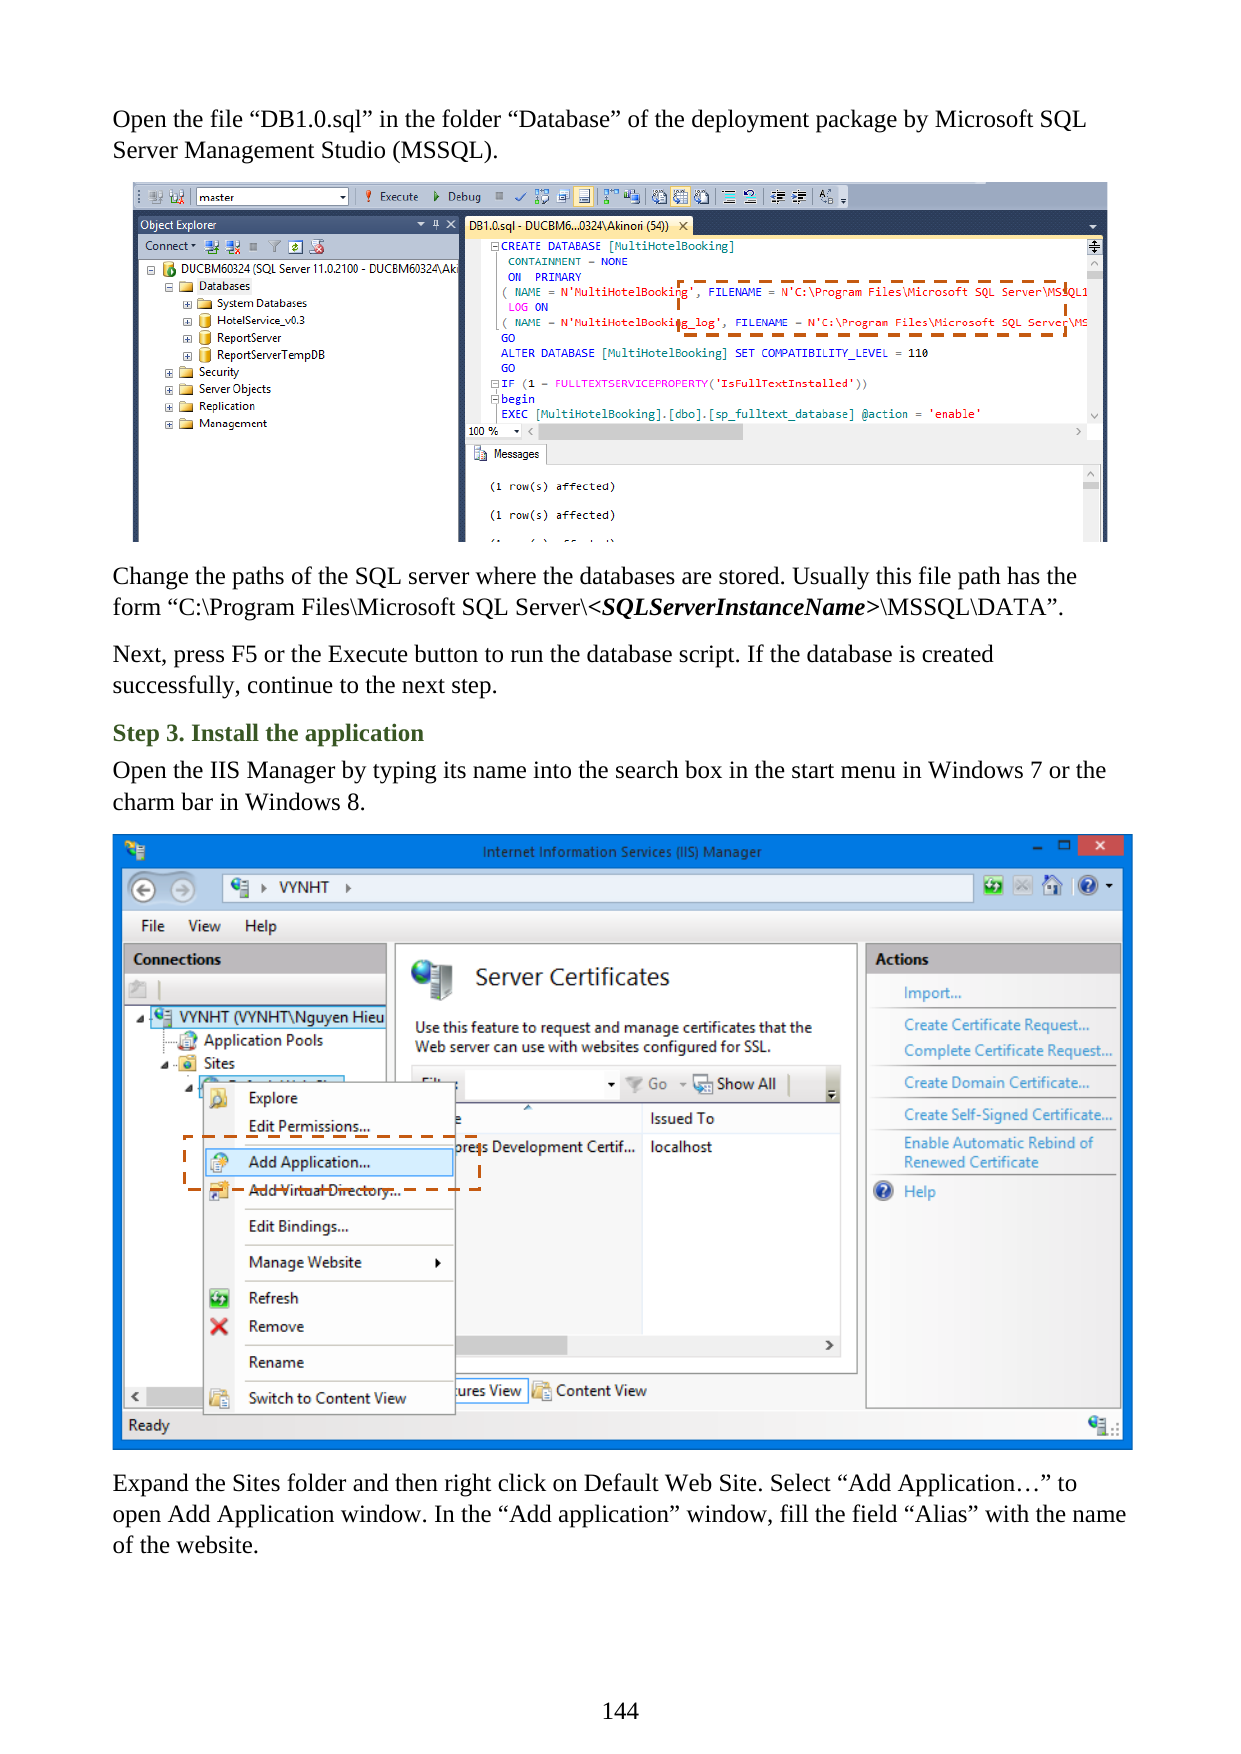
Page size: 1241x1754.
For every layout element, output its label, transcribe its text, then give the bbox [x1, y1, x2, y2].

picture [112, 834, 1133, 1450]
text Open the file “DB1.0.sql” in the folder “Database” of the deployment package by Microsoft SQL Server Management Studio (MSSQL). [112, 104, 1128, 163]
text Open the IIS Manager by typing its name into the search box in the start menu in Windows 7 or the charm bar in Windows 8. [112, 756, 1128, 815]
picture [132, 182, 1108, 542]
text Change the paths of the SQL server where the databases are stored. Usually this file path has the form “C:\Program Files\Microsoft SQL Server\<SQLServerInstanceName>\MSSQL\DATA”. [112, 561, 1128, 621]
text Expand the Sites folder and then right click on Default Web Site. Select “Add Application…” to open Add Application window. In the “Add application” window, fill the field “Alias” with the name of the website. [112, 1468, 1128, 1559]
text Step 3. Install the application [112, 718, 1128, 747]
text Next, press F5 or the Execute button to run the database script. If the database is created successfully, continue to the next step. [112, 639, 1128, 699]
